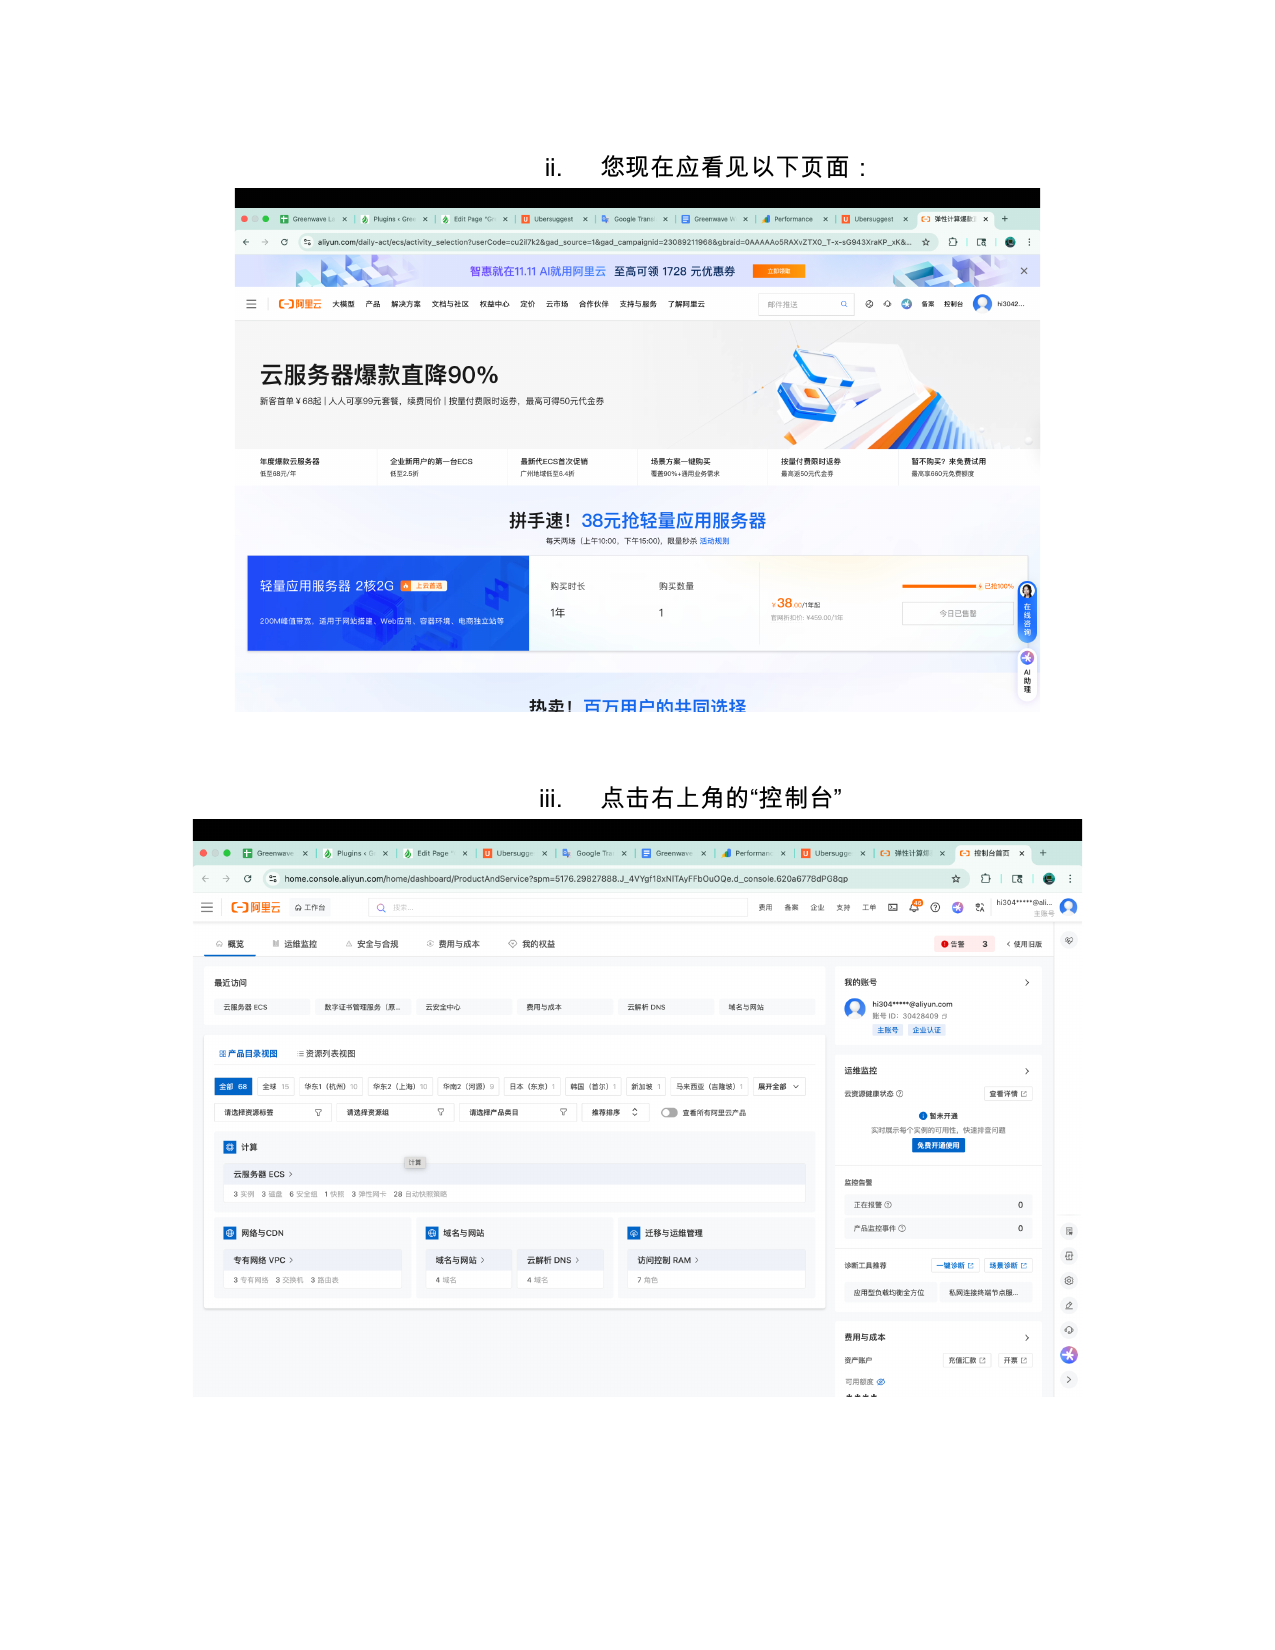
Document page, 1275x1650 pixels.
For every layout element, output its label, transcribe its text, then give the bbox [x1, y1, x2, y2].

picture [234, 188, 1041, 712]
picture [192, 819, 1083, 1397]
list 您现在应看见以下页面： [562, 150, 1125, 183]
list 点击右上角的“控制台” [562, 781, 1125, 814]
